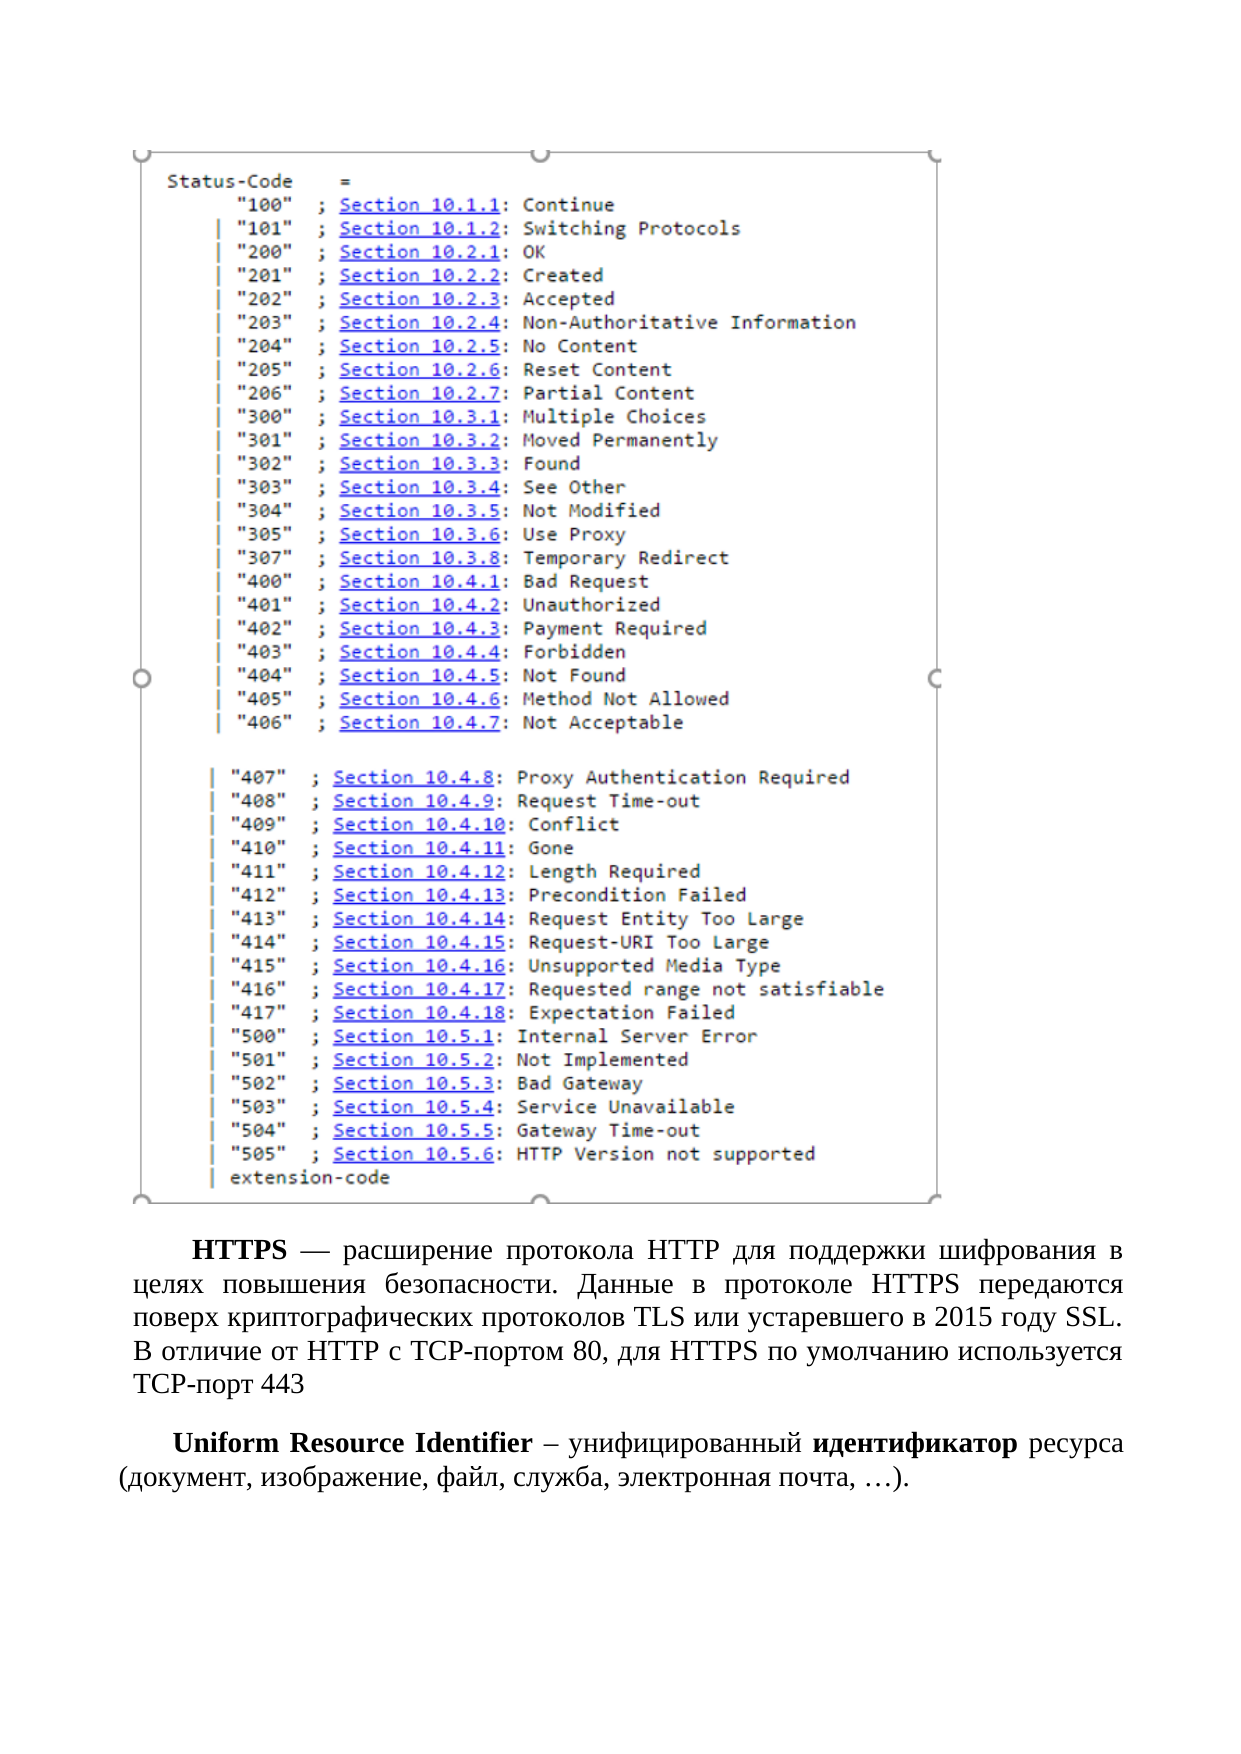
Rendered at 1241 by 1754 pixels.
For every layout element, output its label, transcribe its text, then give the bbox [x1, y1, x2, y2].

text Uniform Resource Identifier – унифицированный идентификатор ресурса (документ, изображение, файл, служба, электронная почта, …). [118, 1425, 1124, 1492]
text HTTPS — расширение протокола HTTP для поддержки шифрования в целях повышения безопасности. Данные в протоколе HTTPS передаются поверх криптографических протоколов TLS или устаревшего в 2015 году SSL. В отличие от HTTP с TCP-портом 80, для HTTPS по умолчанию используется TCP-порт 443 [133, 1232, 1124, 1400]
picture [132, 150, 942, 1204]
